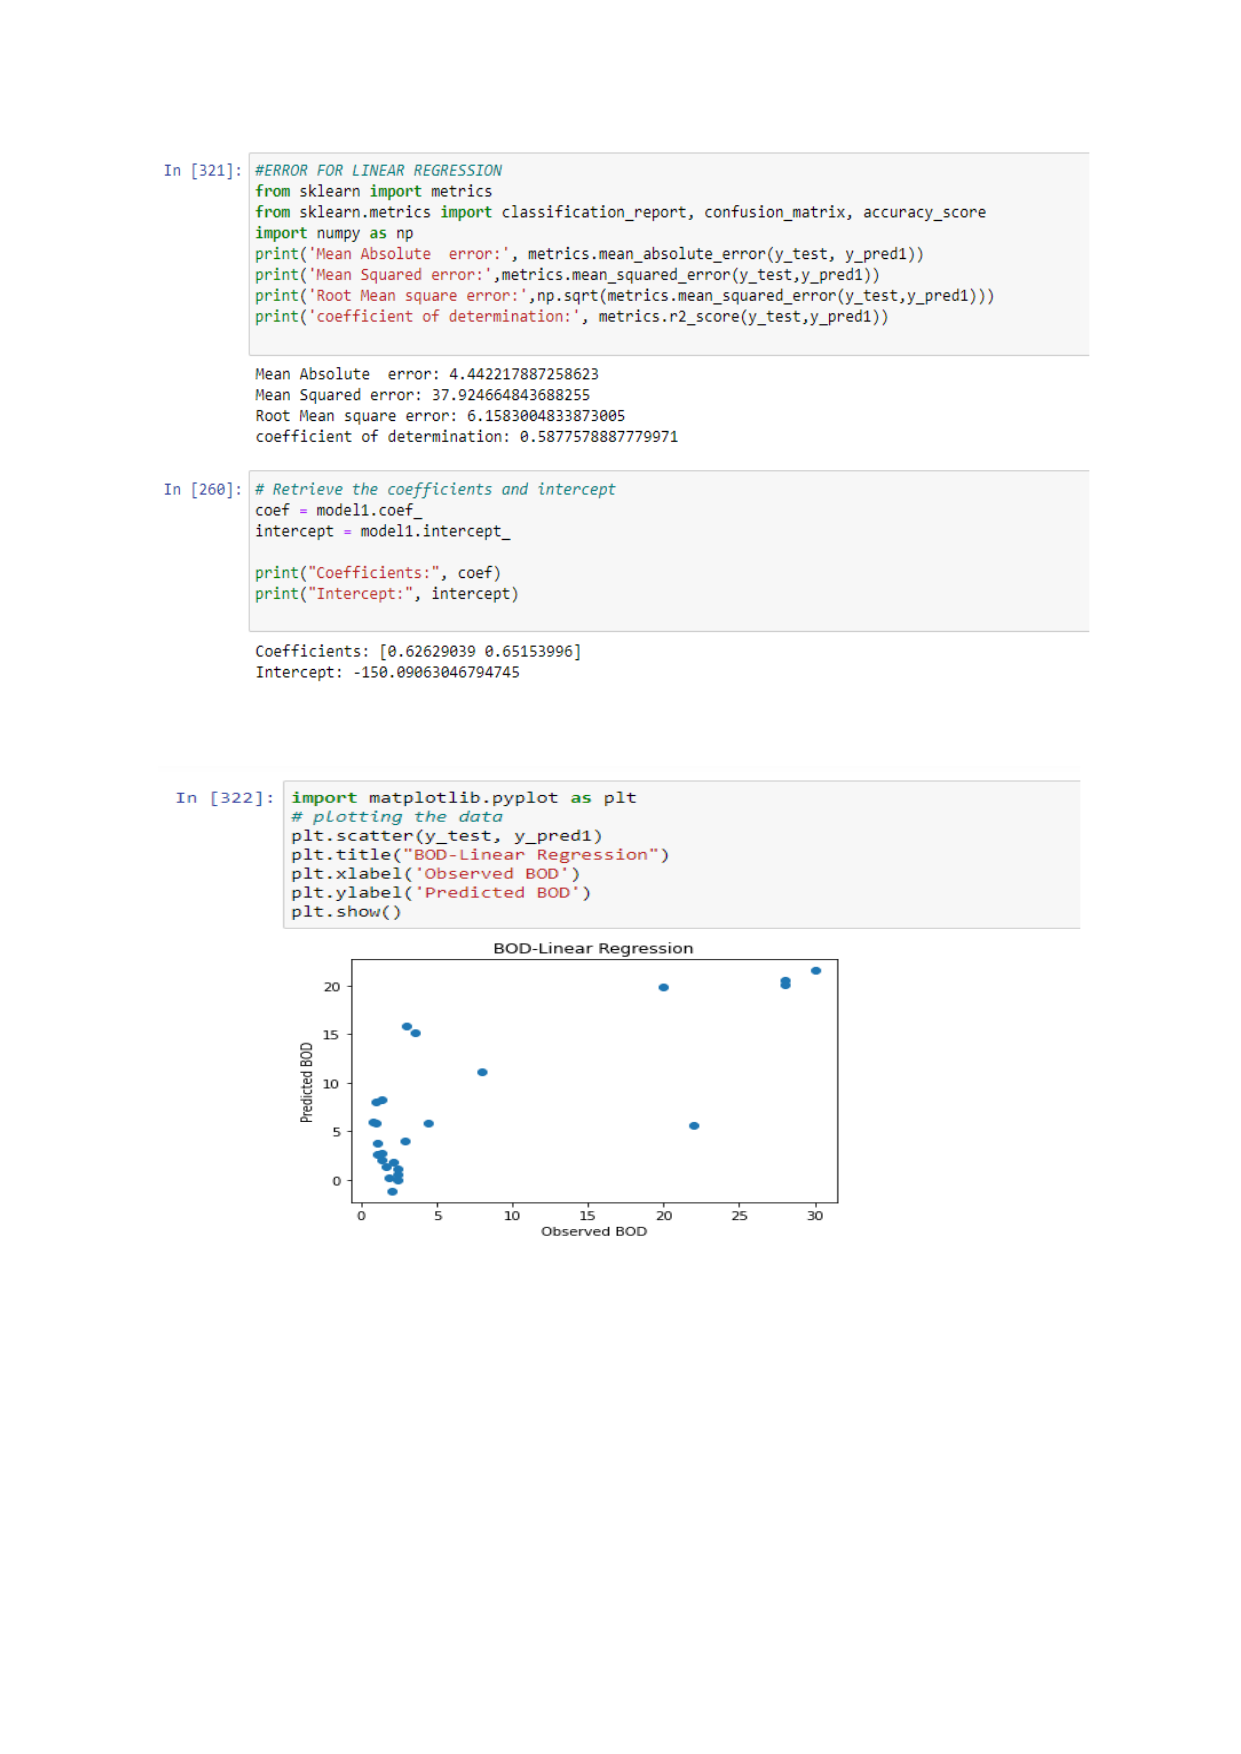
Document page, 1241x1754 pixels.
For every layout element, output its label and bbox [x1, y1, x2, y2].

picture [148, 139, 1090, 696]
picture [157, 766, 1081, 1247]
